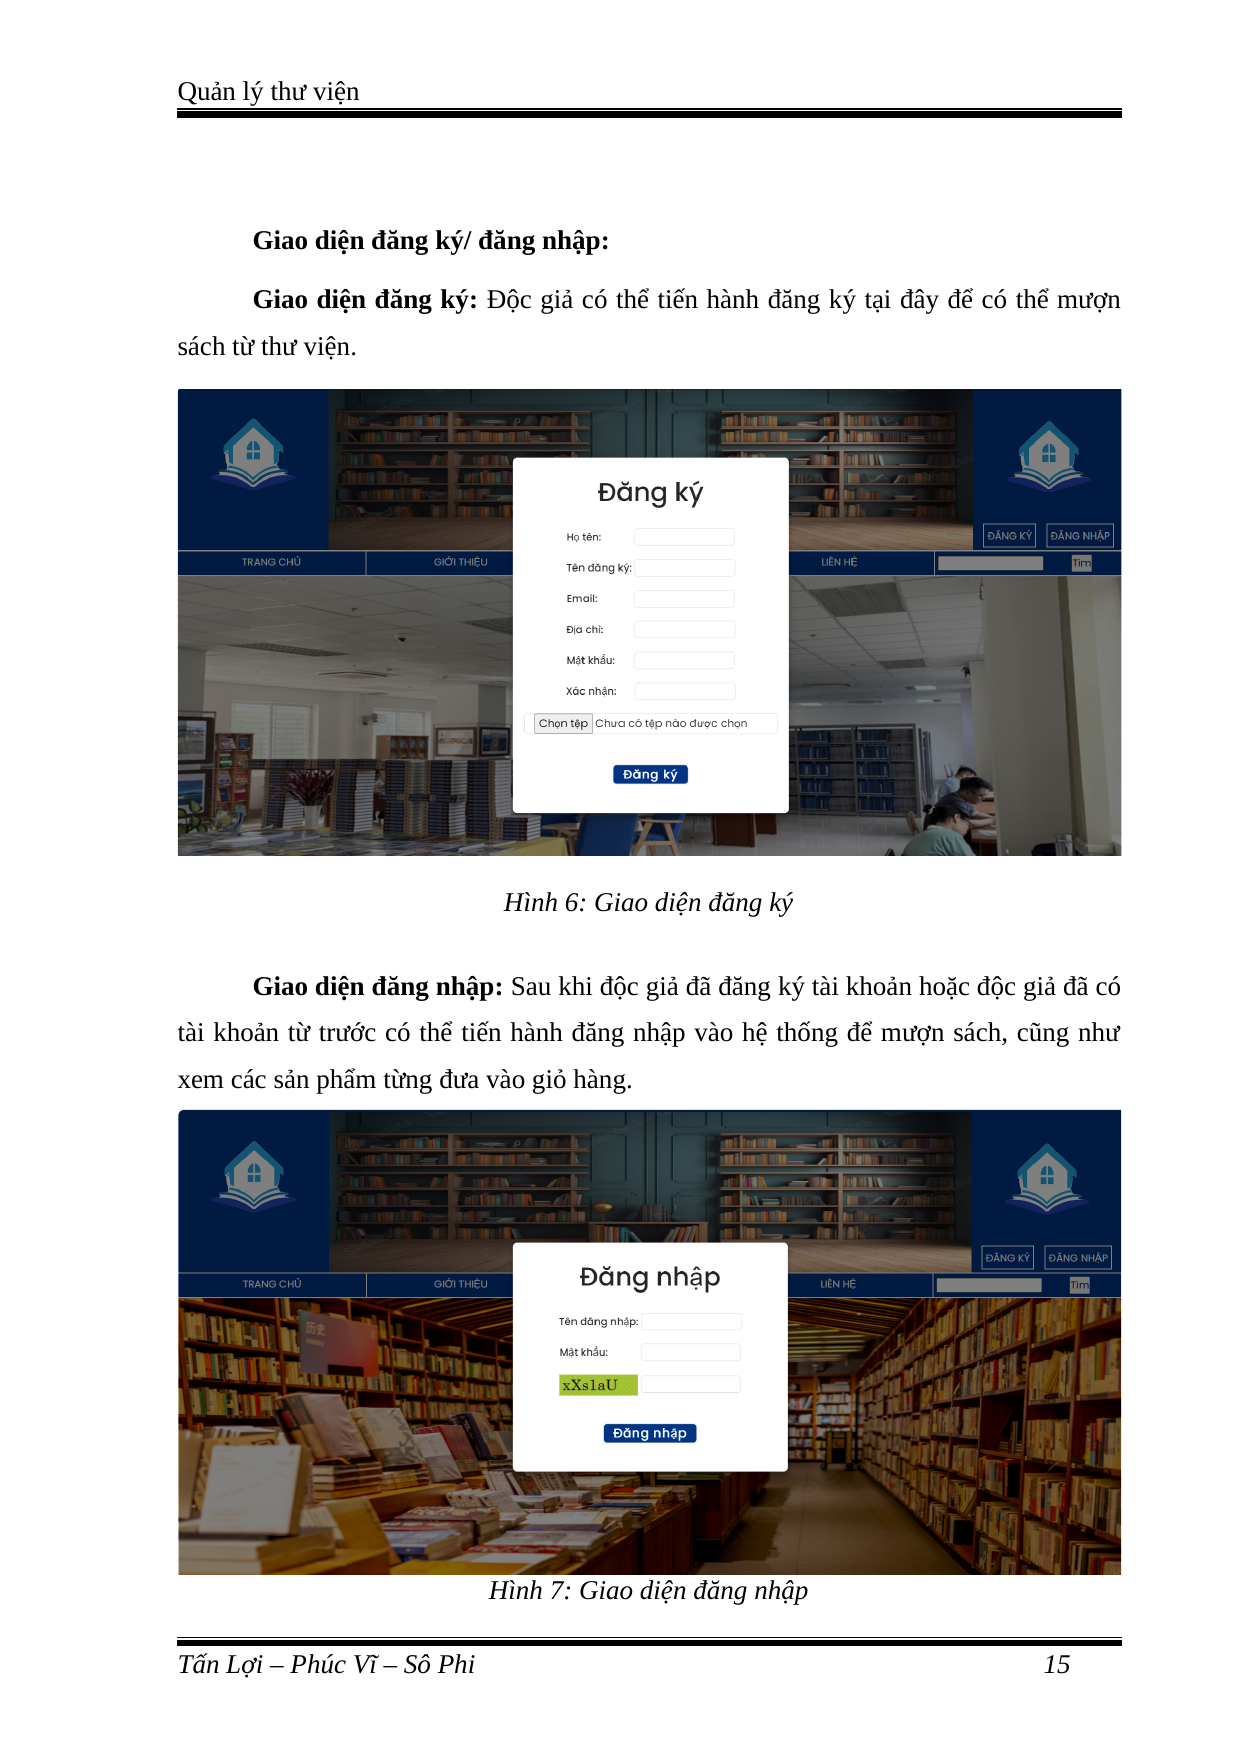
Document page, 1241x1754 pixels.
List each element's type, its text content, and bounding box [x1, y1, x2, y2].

picture [177, 389, 1122, 856]
text Giao diện đăng nhập: Sau khi độc giả đã đăng ký tài khoản hoặc độc giả đã có tài khoản từ trước có thể tiến hành đăng nhập vào hệ thống để mượn sách, cũng như xem các sản phẩm từng đưa vào giỏ hàng. [177, 970, 1122, 1094]
picture [178, 1109, 1122, 1575]
text Hình 6: Giao diện đăng ký [177, 887, 1122, 918]
text Giao diện đăng ký: Độc giả có thể tiến hành đăng ký tại đây để có thể mượn sách từ thư viện. [177, 283, 1122, 361]
text Giao diện đăng ký/ đăng nhập: [177, 224, 1122, 255]
text Hình 7: Giao diện đăng nhập [177, 1574, 1122, 1605]
